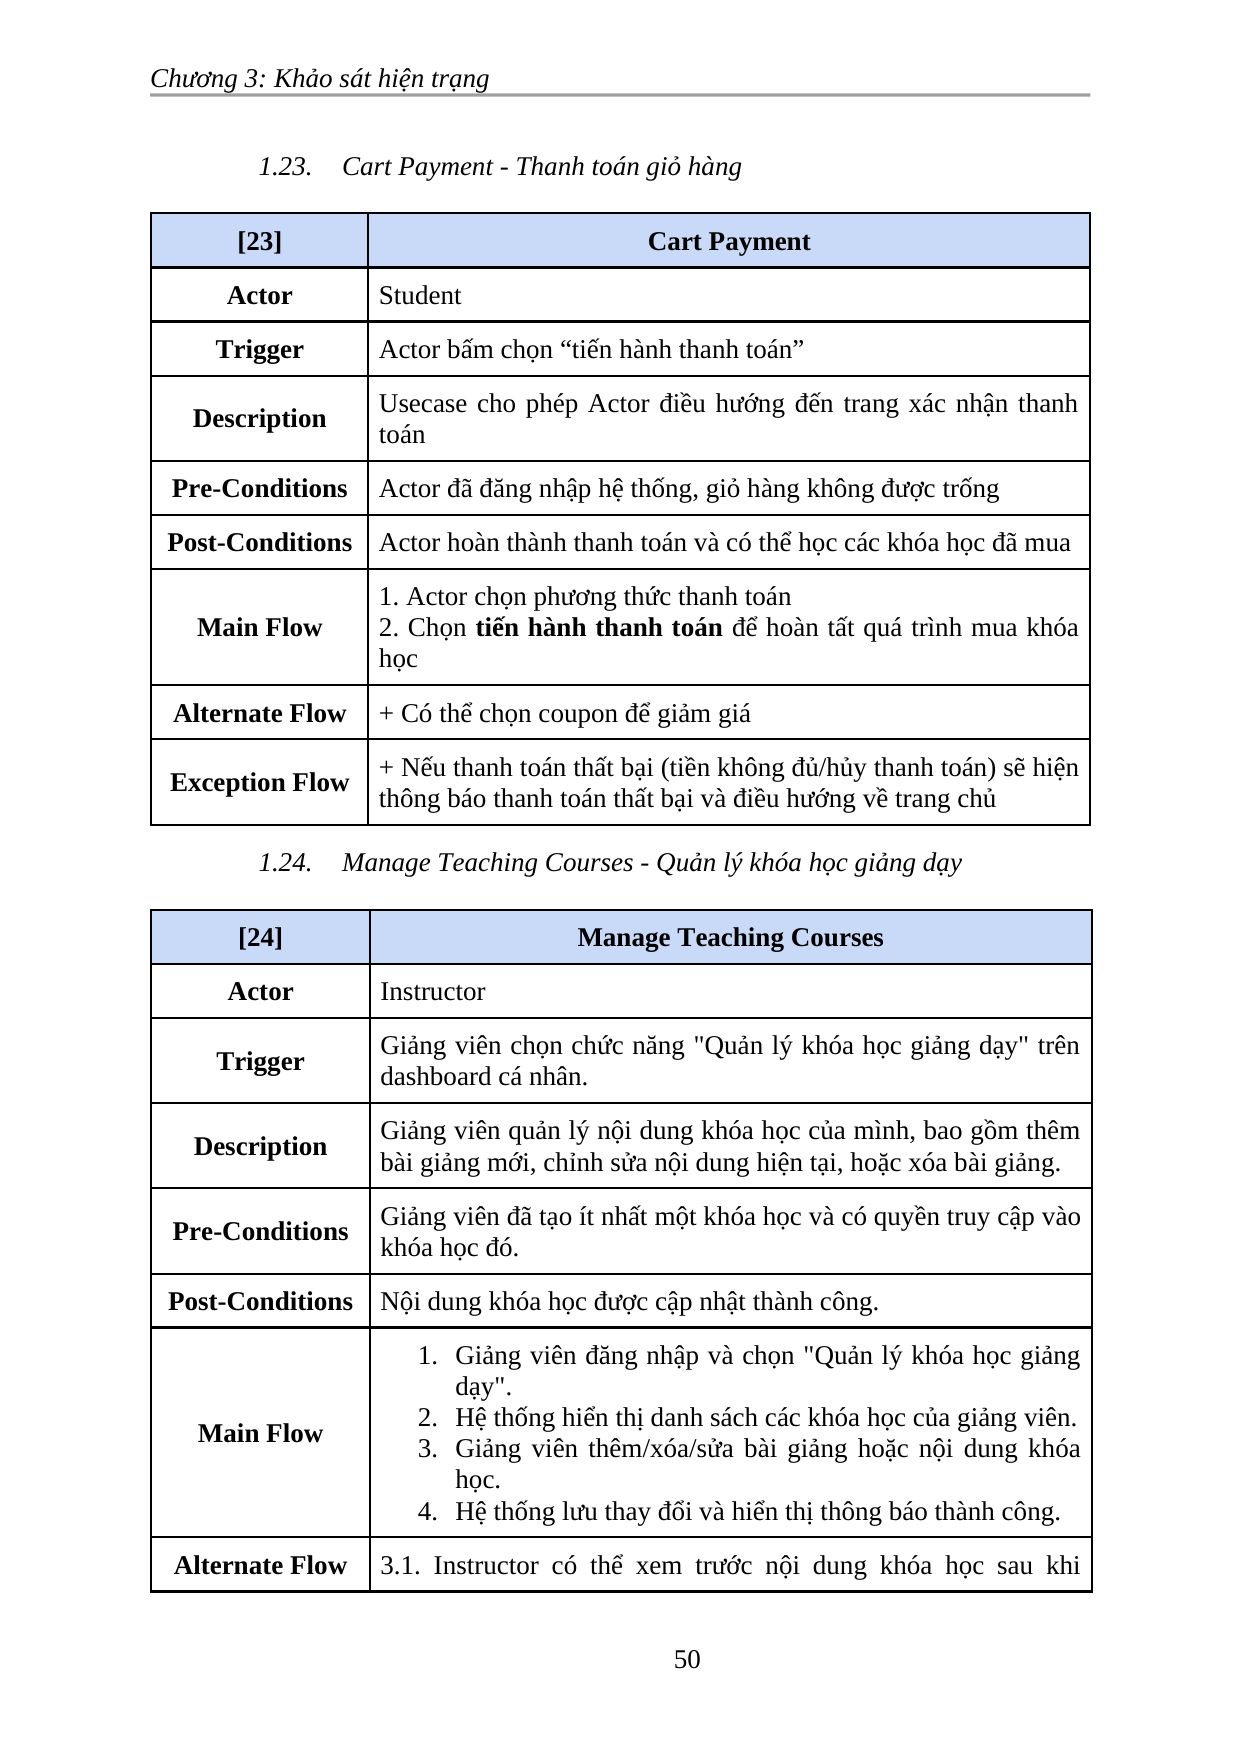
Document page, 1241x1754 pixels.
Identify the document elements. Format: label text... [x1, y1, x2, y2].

table_cell Alternate Flow [152, 686, 367, 738]
table_cell Trigger [152, 323, 367, 374]
table_cell Nội dung khóa học được cập nhật thành công. [371, 1275, 1091, 1326]
table_cell Main Flow [152, 570, 367, 684]
table_cell Pre-Conditions [152, 462, 367, 514]
subtitle Manage Teaching Courses - Quản lý khóa học giảng dạy [312, 846, 1090, 877]
table_cell Trigger [152, 1019, 369, 1102]
table_cell Pre-Conditions [152, 1189, 369, 1272]
subtitle Cart Payment - Thanh toán giỏ hàng [312, 150, 1090, 181]
table_cell Description [152, 377, 367, 460]
table_header Cart Payment [369, 214, 1089, 266]
table_cell Alternate Flow [152, 1538, 369, 1590]
table_cell Main Flow [152, 1329, 369, 1536]
table_cell Post-Conditions [152, 516, 367, 568]
table_cell Actor [152, 269, 367, 320]
table_cell Actor đã đăng nhập hệ thống, giỏ hàng không được trống [369, 462, 1089, 514]
table_cell Description [152, 1104, 369, 1187]
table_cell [371, 1538, 1091, 1590]
table_cell Student [369, 269, 1089, 320]
table_cell 1. Actor chọn phương thức thanh toán 2. Chọn tiến hành thanh toán để hoàn tất quá trình mua khóa học [369, 570, 1089, 684]
table_cell + Nếu thanh toán thất bại (tiền không đủ/hủy thanh toán) sẽ hiện thông báo thanh toán thất bại và điều hướng về trang chủ [369, 740, 1089, 823]
table_cell Exception Flow [152, 740, 367, 823]
table_header [24] [152, 911, 369, 963]
table_cell Instructor [371, 965, 1091, 1017]
table_cell Actor [152, 965, 369, 1017]
table_cell Giảng viên đã tạo ít nhất một khóa học và có quyền truy cập vào khóa học đó. [371, 1189, 1091, 1272]
table_cell Actor hoàn thành thanh toán và có thể học các khóa học đã mua [369, 516, 1089, 568]
table_cell + Có thể chọn coupon để giảm giá [369, 686, 1089, 738]
table_cell Giảng viên đăng nhập và chọn "Quản lý khóa học giảng dạy". Hệ thống hiển thị danh sách các khóa học của giảng viên. Giảng viên thêm/xóa/sửa bài giảng hoặc nội dung khóa học. Hệ thống lưu thay đổi và hiển thị thông báo thành công. [371, 1329, 1091, 1536]
table_header [23] [152, 214, 367, 266]
table_cell Post-Conditions [152, 1275, 369, 1326]
table_cell Actor bấm chọn “tiến hành thanh toán” [369, 323, 1089, 374]
table_cell Usecase cho phép Actor điều hướng đến trang xác nhận thanh toán [369, 377, 1089, 460]
table_header Manage Teaching Courses [371, 911, 1091, 963]
table_cell Giảng viên quản lý nội dung khóa học của mình, bao gồm thêm bài giảng mới, chỉnh sửa nội dung hiện tại, hoặc xóa bài giảng. [371, 1104, 1091, 1187]
table_cell Giảng viên chọn chức năng "Quản lý khóa học giảng dạy" trên dashboard cá nhân. [371, 1019, 1091, 1102]
